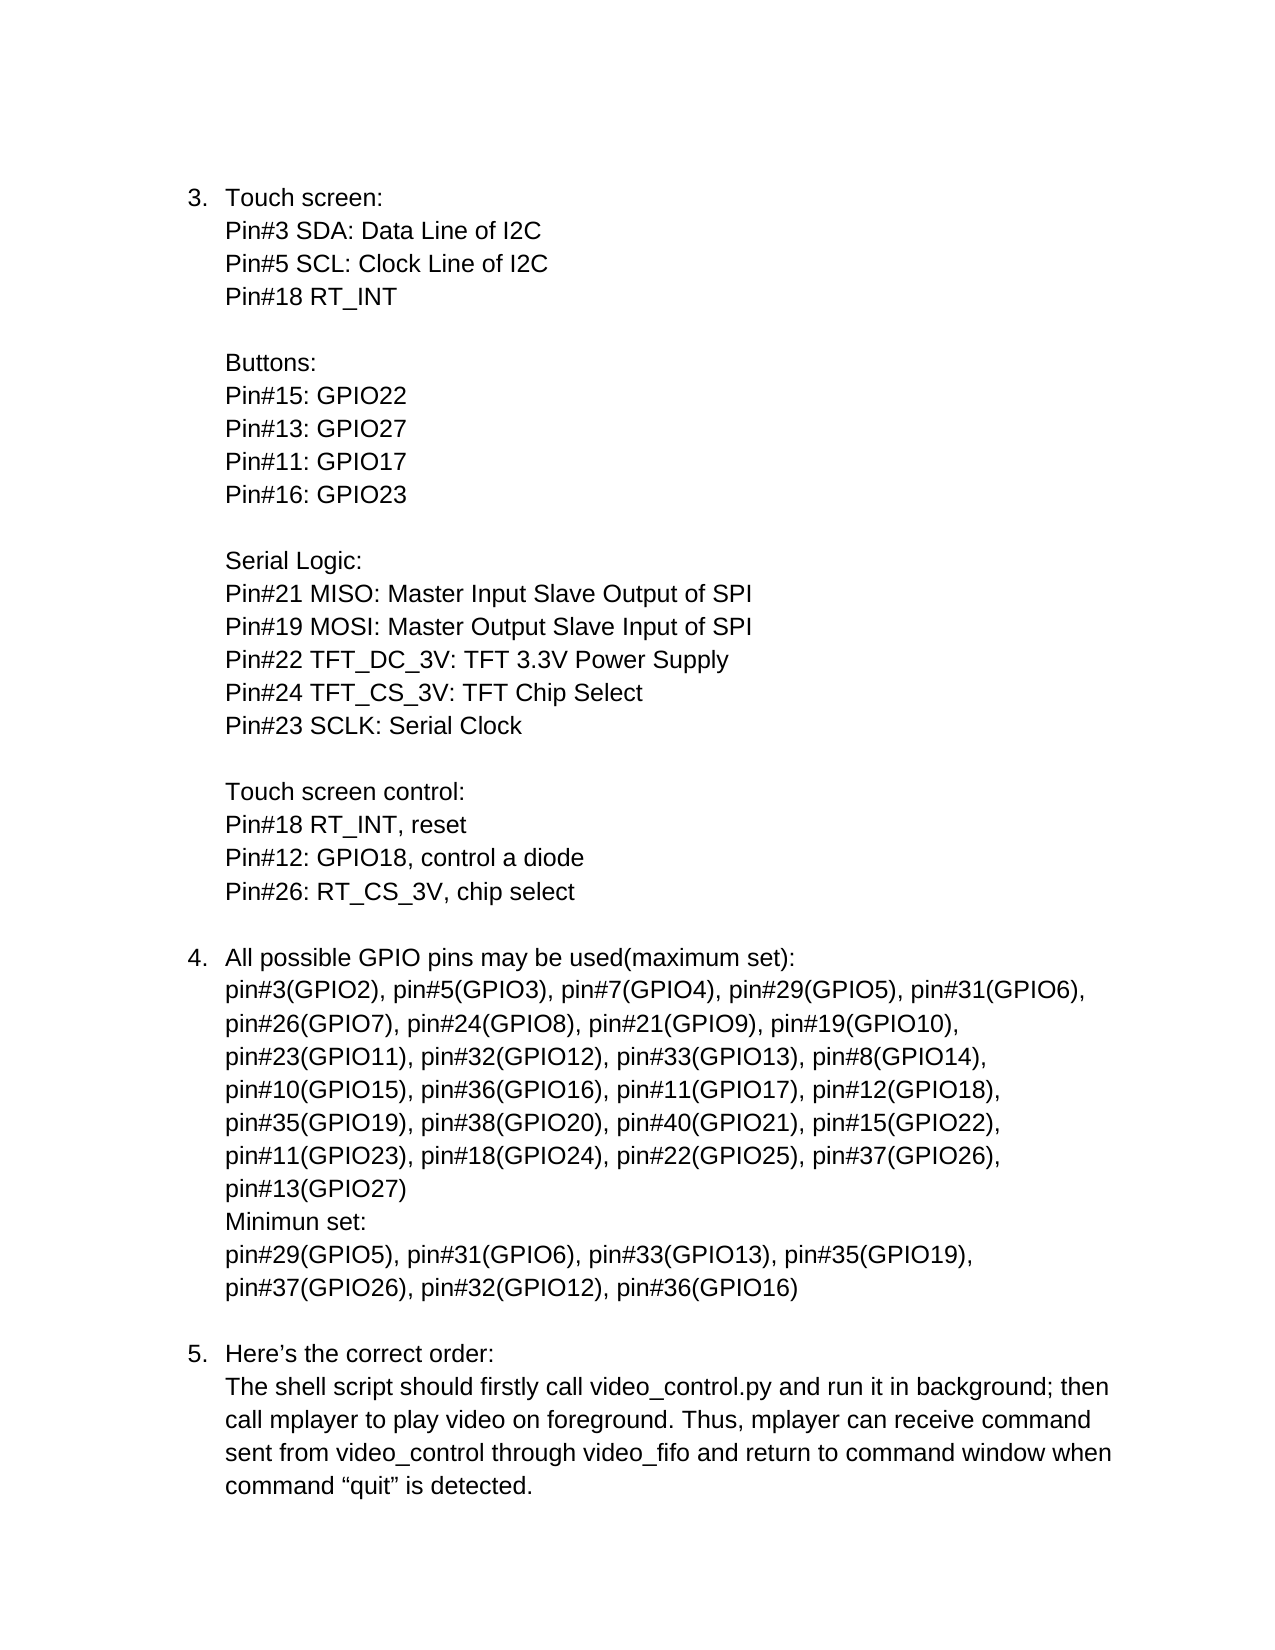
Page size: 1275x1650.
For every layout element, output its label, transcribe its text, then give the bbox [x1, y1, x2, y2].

list Here’s the correct order: [187, 1339, 1125, 1367]
text Pin#23 SCLK: Serial Clock [225, 711, 1125, 740]
list All possible GPIO pins may be used(maximum set): [187, 942, 1125, 971]
text Pin#16: GPIO23 [225, 480, 1125, 509]
text Pin#24 TFT_CS_3V: TFT Chip Select [225, 678, 1125, 707]
text Minimun set: [225, 1207, 1125, 1235]
text Pin#3 SDA: Data Line of I2C [225, 216, 1125, 245]
text Pin#19 MOSI: Master Output Slave Input of SPI [225, 612, 1125, 641]
text Serial Logic: [225, 546, 1125, 575]
text pin#29(GPIO5), pin#31(GPIO6), pin#33(GPIO13), pin#35(GPIO19), pin#37(GPIO26), pin#32(GPIO12), pin#36(GPIO16) [225, 1240, 1125, 1301]
list Touch screen: [187, 183, 1125, 212]
text Pin#18 RT_INT, reset [225, 810, 1125, 839]
text Pin#5 SCL: Clock Line of I2C [225, 249, 1125, 278]
text Pin#13: GPIO27 [225, 414, 1125, 443]
text Pin#22 TFT_DC_3V: TFT 3.3V Power Supply [225, 645, 1125, 674]
text Pin#12: GPIO18, control a diode [225, 843, 1125, 872]
text The shell script should firstly call video_control.py and run it in background; then call mplayer to play video on foreground. Thus, mplayer can receive command sent from video_control through video_fifo and return to command window when command “quit” is detected. [225, 1372, 1125, 1499]
text pin#3(GPIO2), pin#5(GPIO3), pin#7(GPIO4), pin#29(GPIO5), pin#31(GPIO6), pin#26(GPIO7), pin#24(GPIO8), pin#21(GPIO9), pin#19(GPIO10), pin#23(GPIO11), pin#32(GPIO12), pin#33(GPIO13), pin#8(GPIO14), pin#10(GPIO15), pin#36(GPIO16), pin#11(GPIO17), pin#12(GPIO18), pin#35(GPIO19), pin#38(GPIO20), pin#40(GPIO21), pin#15(GPIO22), pin#11(GPIO23), pin#18(GPIO24), pin#22(GPIO25), pin#37(GPIO26), pin#13(GPIO27) [225, 976, 1125, 1202]
text Pin#18 RT_INT [225, 282, 1125, 311]
text Touch screen control: [225, 777, 1125, 806]
text Pin#21 MISO: Master Input Slave Output of SPI [225, 579, 1125, 608]
text Pin#11: GPIO17 [225, 447, 1125, 476]
text Buttons: [225, 348, 1125, 377]
text Pin#26: RT_CS_3V, chip select [225, 876, 1125, 905]
text Pin#15: GPIO22 [225, 381, 1125, 410]
